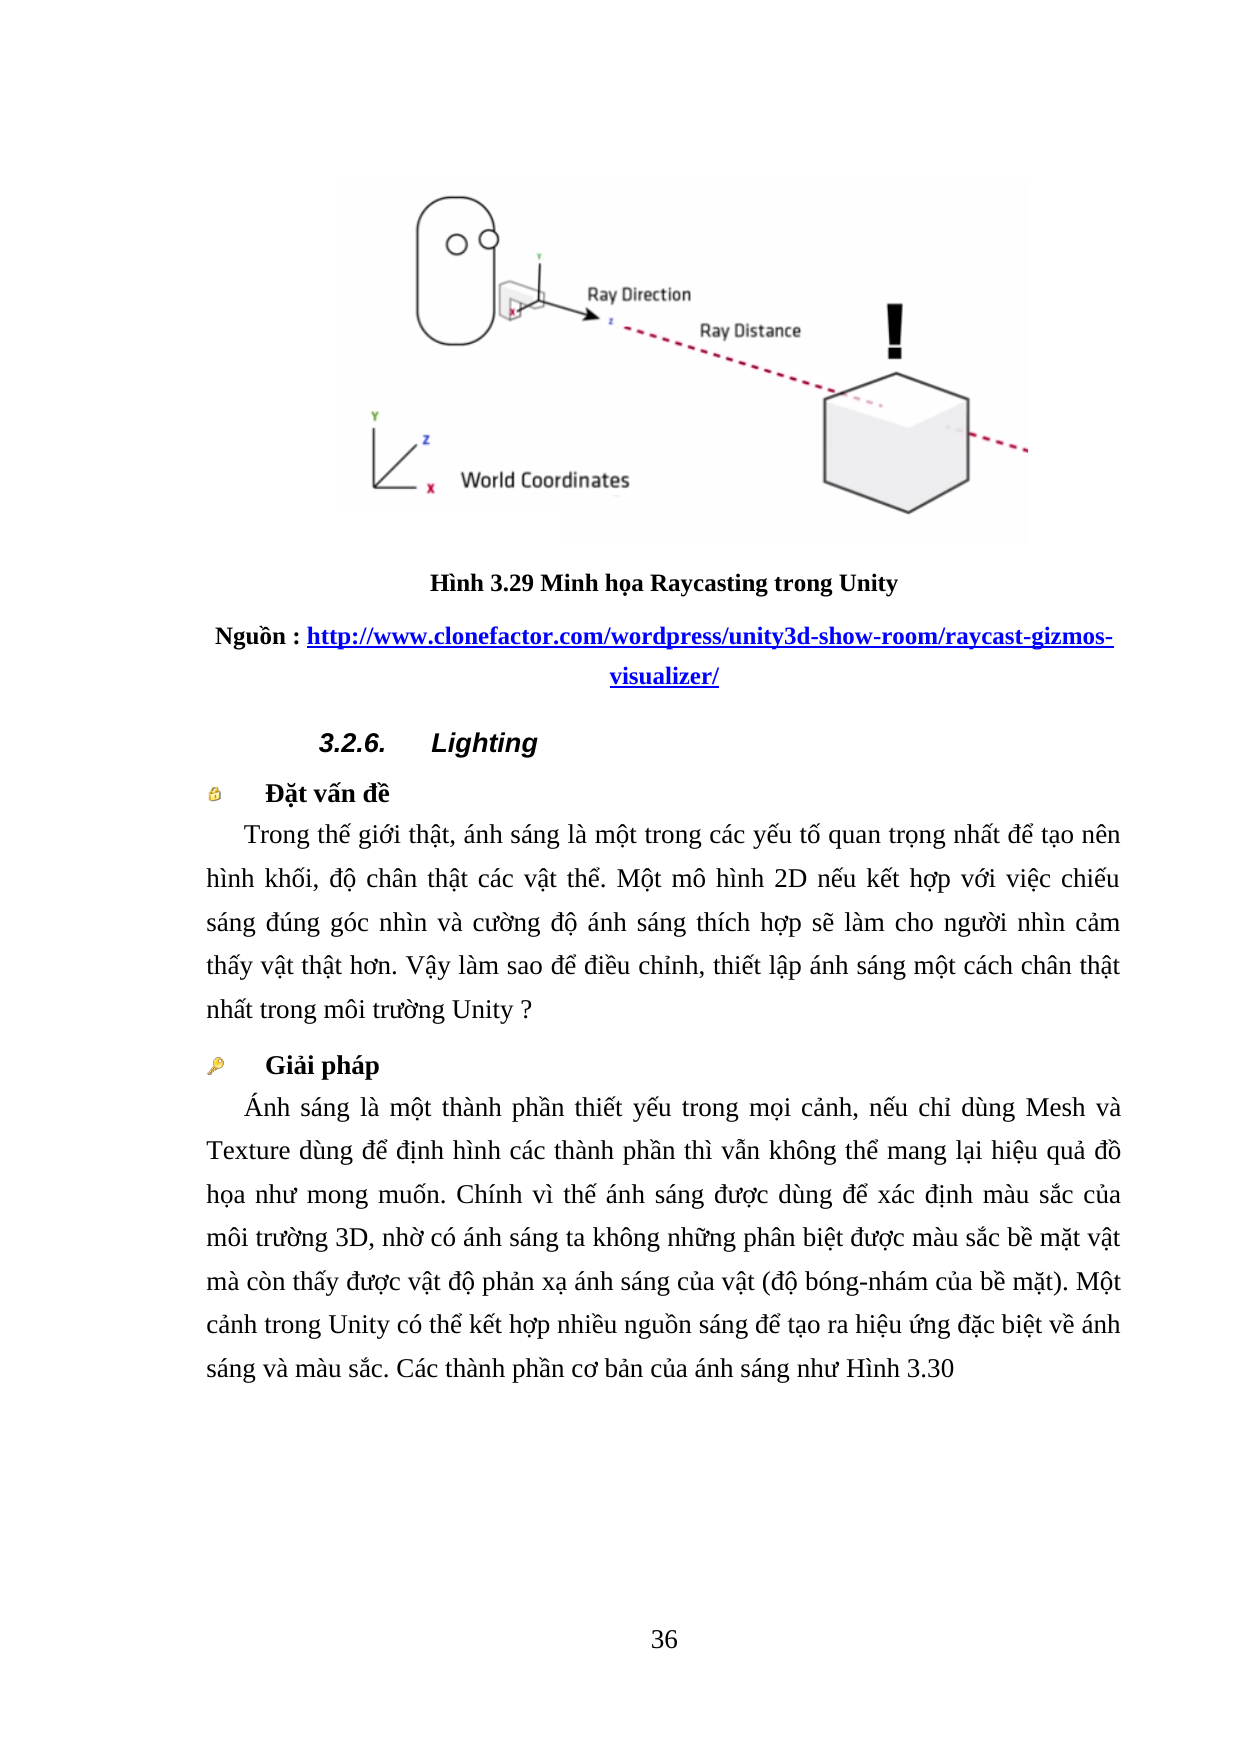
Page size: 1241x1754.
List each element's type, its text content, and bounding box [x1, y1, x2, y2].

picture [207, 785, 222, 802]
picture [337, 177, 1029, 544]
subtitle Lighting [281, 727, 1122, 758]
text Trong thế giới thật, ánh sáng là một trong các yếu tố quan trọng nhất để tạo nên hình khối, độ chân thật các vật thể. Một mô hình 2D nếu kết hợp với việc chiếu sáng đúng góc nhìn và cường độ ánh sáng thích hợp sẽ làm cho người nhìn cảm thấy vật thật hơn. Vậy làm sao để điều chỉnh, thiết lập ánh sáng một cách chân thật nhất trong môi trường Unity ? [206, 819, 1122, 1024]
text Giải pháp [206, 1049, 1122, 1080]
text Nguồn : http://www.clonefactor.com/wordpress/unity3d-show-room/raycast-gizmos-visualizer/ [206, 621, 1122, 690]
picture [207, 1057, 224, 1075]
text Đặt vấn đề [206, 777, 1122, 808]
